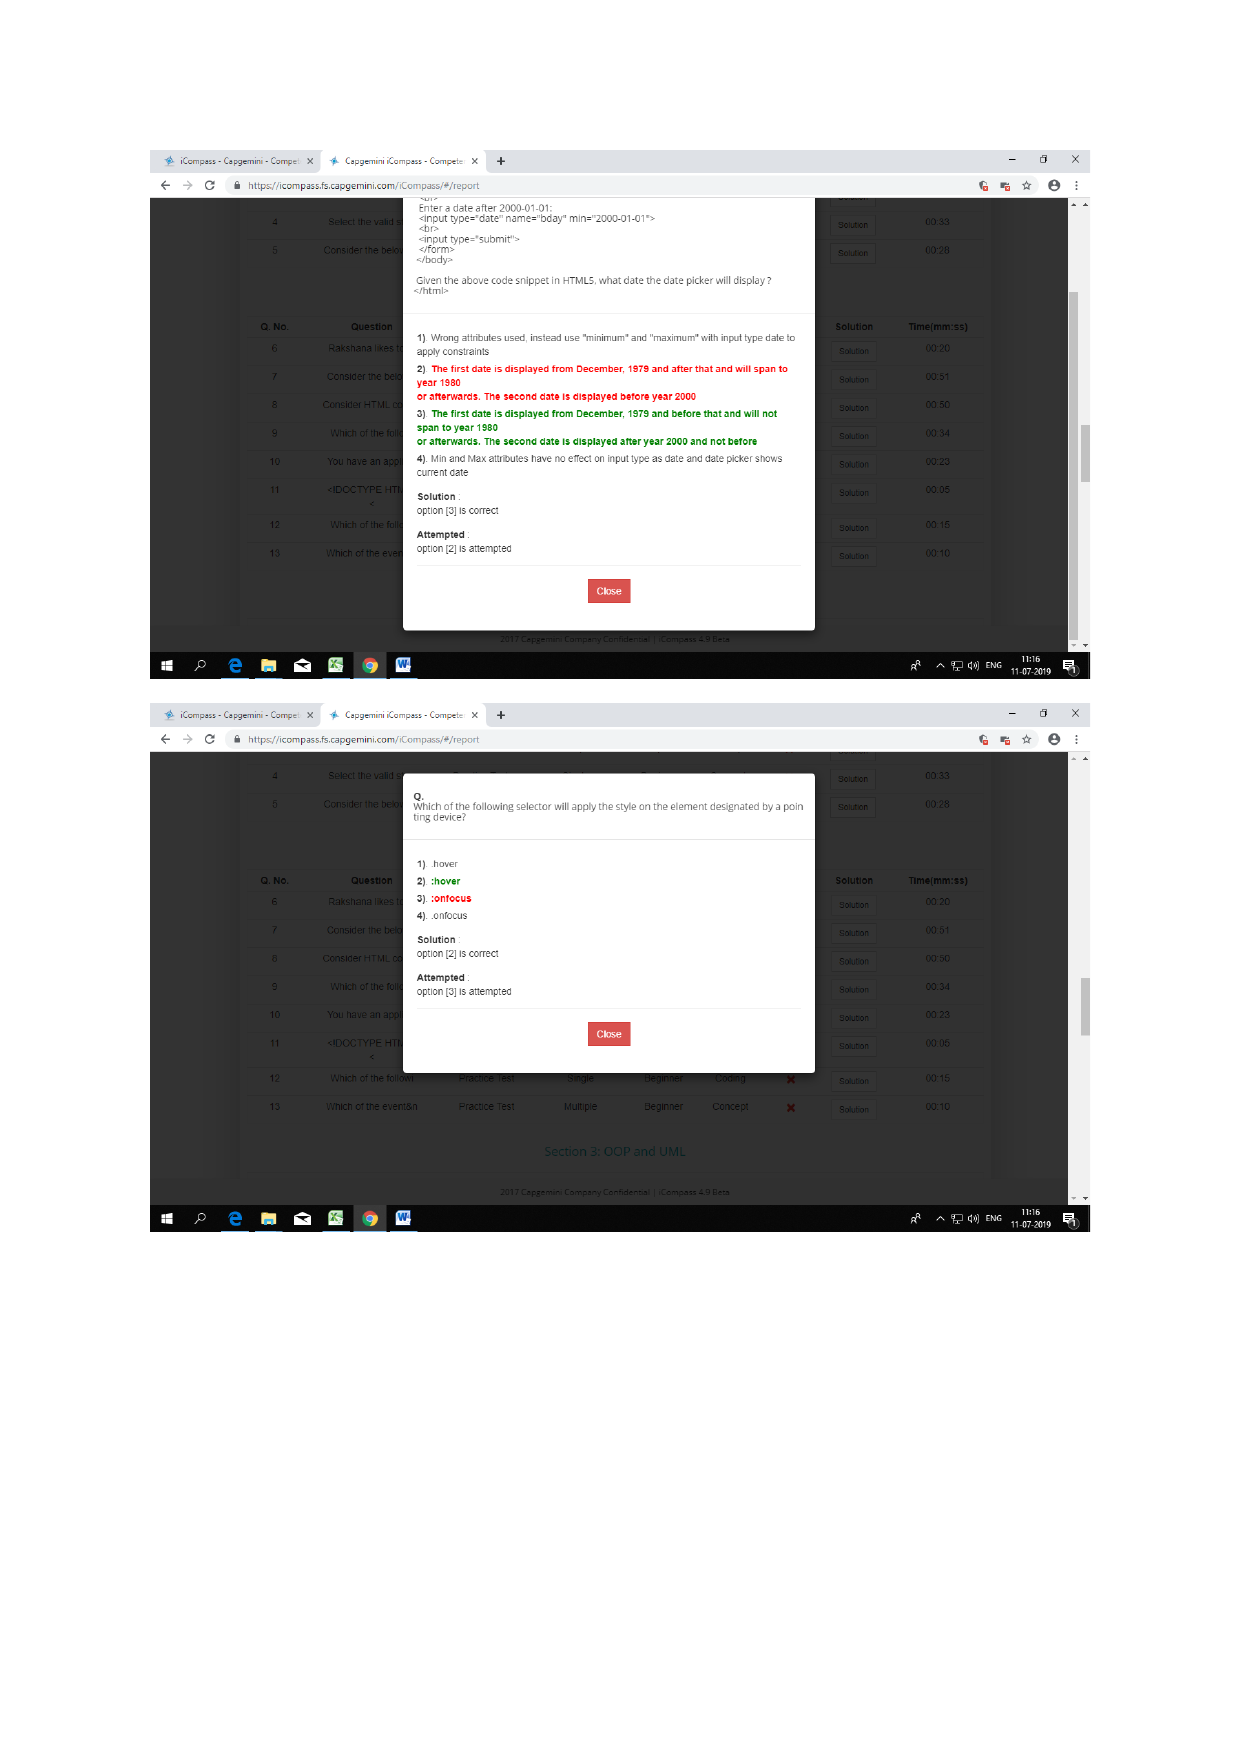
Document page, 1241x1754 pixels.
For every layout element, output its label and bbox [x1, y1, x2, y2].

picture [150, 703, 1091, 1232]
picture [150, 150, 1091, 679]
